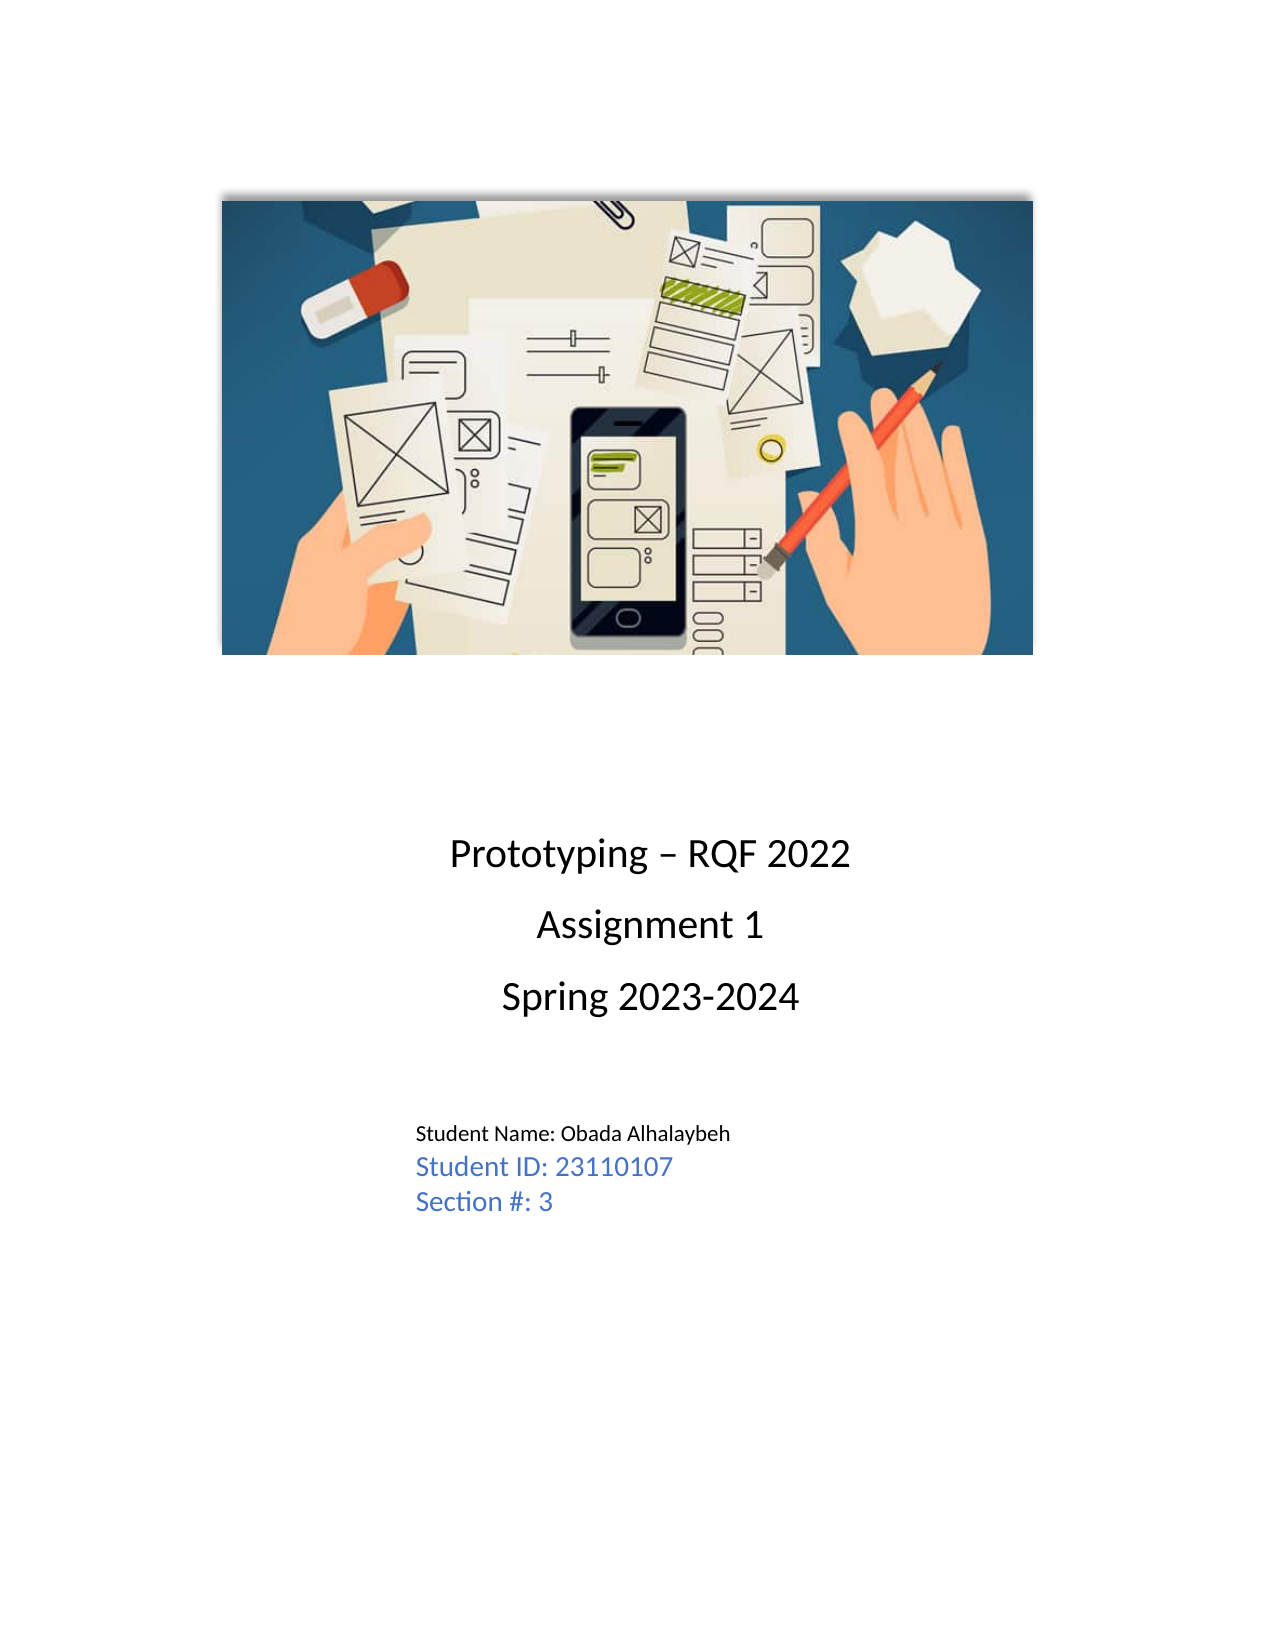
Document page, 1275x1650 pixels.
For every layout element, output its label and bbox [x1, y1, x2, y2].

picture [222, 201, 1033, 655]
